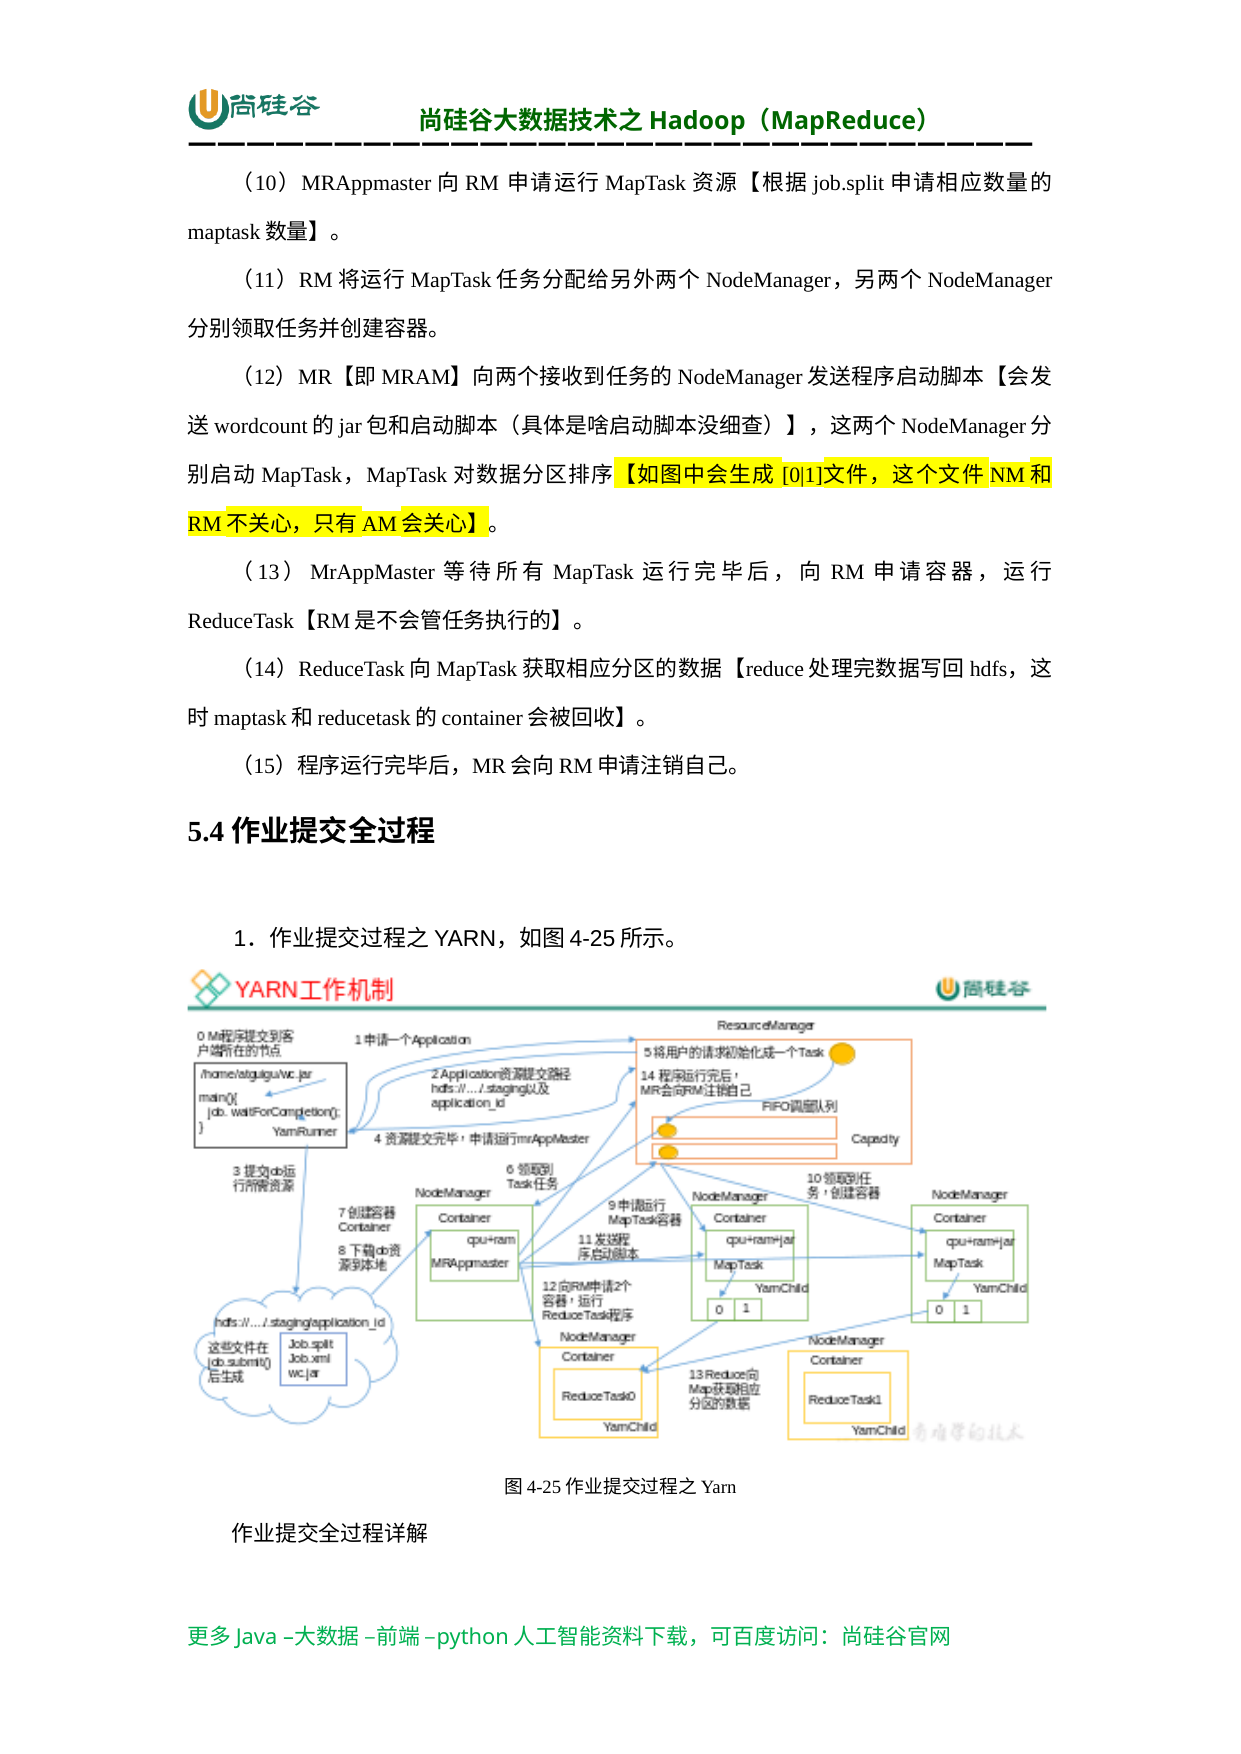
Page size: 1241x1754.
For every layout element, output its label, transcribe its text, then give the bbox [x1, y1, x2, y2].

subtitle 5.4 作业提交全过程 [187, 796, 1053, 861]
text 图4-25 作业提交过程之Yarn [187, 1469, 1053, 1502]
text （15）程序运行完毕后，MR会向RM申请注销自己。 [187, 748, 1053, 780]
text （10）MRAppmaster向RM 申请运行MapTask资源【根据job.split申请相应数量的maptask数量】。 [187, 165, 1053, 246]
text （12）MR【即MRAM】向两个接收到任务的NodeManager发送程序启动脚本【会发送wordcount的jar包和启动脚本（具体是啥启动脚本没细查）】，这两个NodeManager分别启动MapTask，MapTask对数据分区排序【如图中会生成 [0|1]文件，这个文件NM和RM不关心，只有AM会关心】。 [187, 359, 1053, 538]
text （13）MrAppMaster等待所有MapTask运行完毕后，向RM申请容器，运行ReduceTask【RM是不会管任务执行的】。 [187, 553, 1053, 635]
text 1．作业提交过程之YARN，如图4-25所示。 [187, 904, 1053, 969]
text （11）RM将运行MapTask任务分配给另外两个NodeManager，另两个NodeManager分别领取任务并创建容器。 [187, 262, 1053, 343]
text （14）ReduceTask向MapTask获取相应分区的数据【reduce处理完数据写回hdfs，这时maptask和reducetask的container会被回收】。 [187, 651, 1053, 732]
text 作业提交全过程详解 [187, 1516, 1053, 1548]
